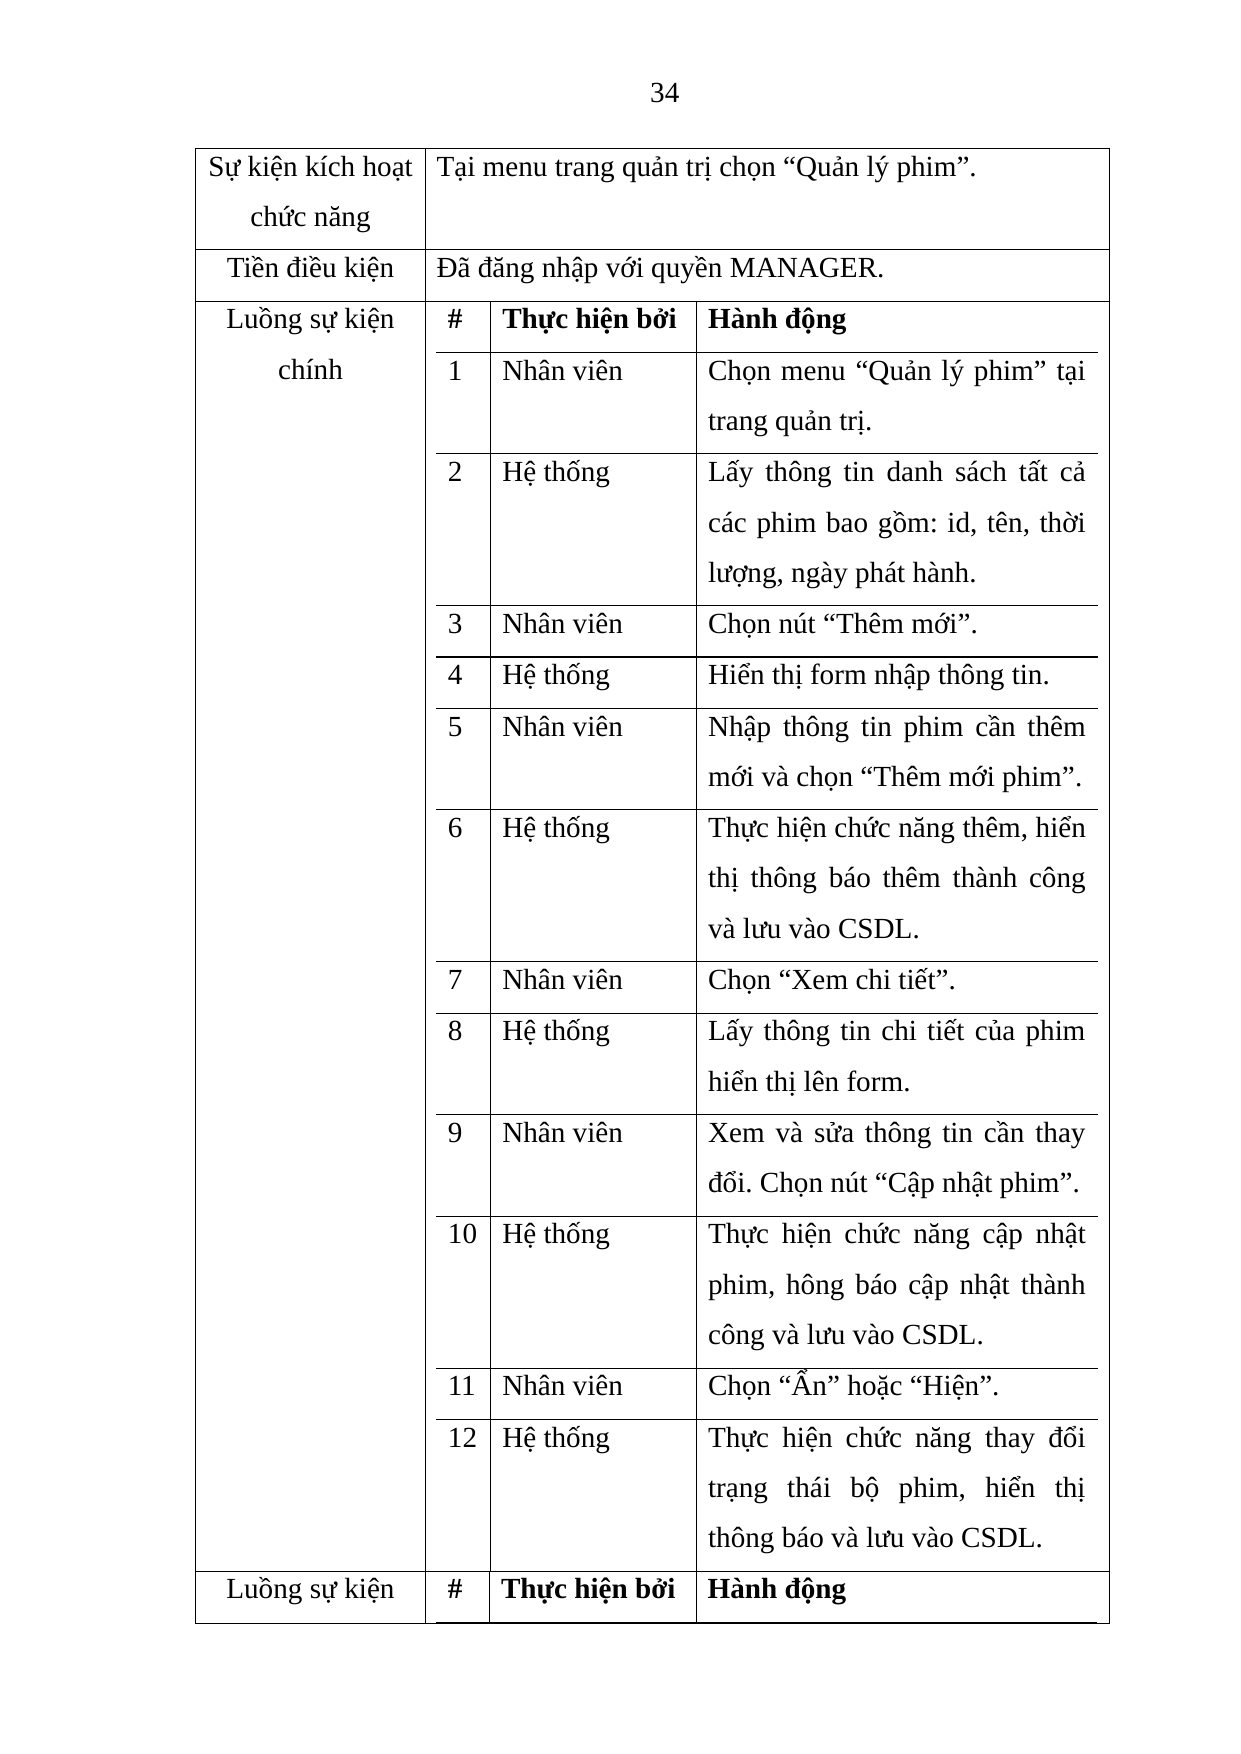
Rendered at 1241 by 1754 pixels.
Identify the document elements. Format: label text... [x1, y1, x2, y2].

table_cell [491, 1014, 696, 1114]
table_cell Sự kiện kích hoạt chức năng [196, 149, 425, 249]
table_cell [491, 962, 696, 1013]
table_cell [491, 1420, 696, 1571]
table_cell [426, 302, 490, 1571]
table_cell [196, 1572, 425, 1623]
table_cell [491, 658, 696, 708]
table_cell [491, 1115, 696, 1216]
table_cell Đã đăng nhập với quyền MANAGER. [426, 250, 1109, 301]
table_cell [697, 1572, 1109, 1623]
table_cell [426, 1572, 489, 1623]
table_cell [491, 353, 696, 453]
table_cell [491, 302, 696, 352]
table_cell [697, 302, 1109, 1571]
table_cell [491, 709, 696, 809]
table_cell Tiền điều kiện [196, 250, 425, 301]
table_cell [490, 1572, 696, 1622]
table_cell Luồng sự kiện chính [196, 302, 425, 1571]
table_cell [491, 454, 696, 605]
table_cell [491, 606, 696, 656]
table_cell [491, 1369, 696, 1419]
table_cell [491, 810, 696, 961]
table_cell [491, 1217, 696, 1368]
table_cell Tại menu trang quản trị chọn “Quản lý phim”. [426, 149, 1109, 249]
